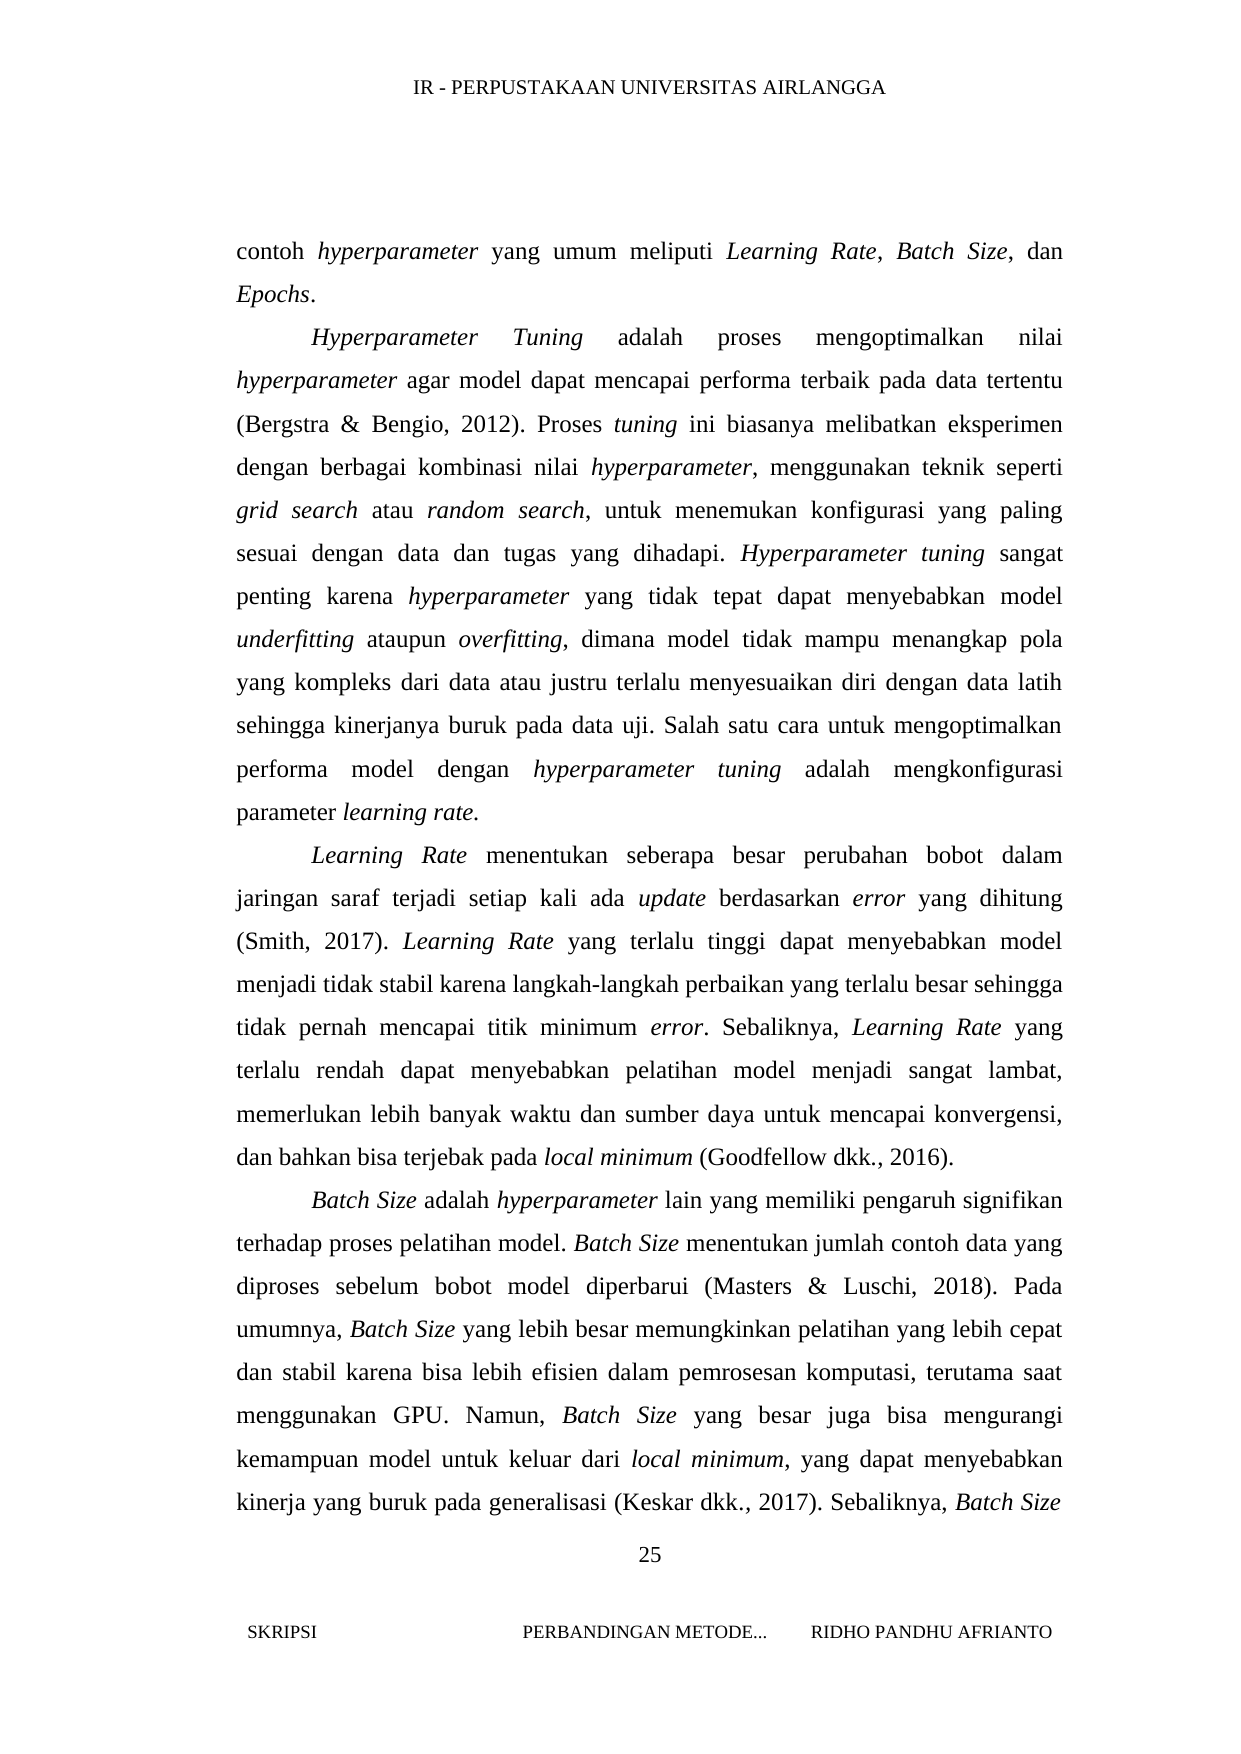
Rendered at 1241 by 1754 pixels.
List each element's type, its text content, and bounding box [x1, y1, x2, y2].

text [236, 1185, 1063, 1516]
text Hyperparameter Tuning adalah proses mengoptimalkan nilai hyperparameter agar model dapat mencapai performa terbaik pada data tertentu (Bergstra & Bengio, 2012). Proses tuning ini biasanya melibatkan eksperimen dengan berbagai kombinasi nilai hyperparameter, menggunakan teknik seperti grid search atau random search, untuk menemukan konfigurasi yang paling sesuai dengan data dan tugas yang dihadapi. Hyperparameter tuning sangat penting karena hyperparameter yang tidak tepat dapat menyebabkan model underfitting ataupun overfitting, dimana model tidak mampu menangkap pola yang kompleks dari data atau justru terlalu menyesuaikan diri dengan data latih sehingga kinerjanya buruk pada data uji. Salah satu cara untuk mengoptimalkan performa model dengan hyperparameter tuning adalah mengkonfigurasi parameter learning rate. [236, 322, 1063, 826]
text Learning Rate menentukan seberapa besar perubahan bobot dalam jaringan saraf terjadi setiap kali ada update berdasarkan error yang dihitung (Smith, 2017). Learning Rate yang terlalu tinggi dapat menyebabkan model menjadi tidak stabil karena langkah-langkah perbaikan yang terlalu besar sehingga tidak pernah mencapai titik minimum error. Sebaliknya, Learning Rate yang terlalu rendah dapat menyebabkan pelatihan model menjadi sangat lambat, memerlukan lebih banyak waktu dan sumber daya untuk mencapai konvergensi, dan bahkan bisa terjebak pada local minimum (Goodfellow dkk., 2016). [236, 840, 1063, 1171]
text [236, 236, 1063, 308]
